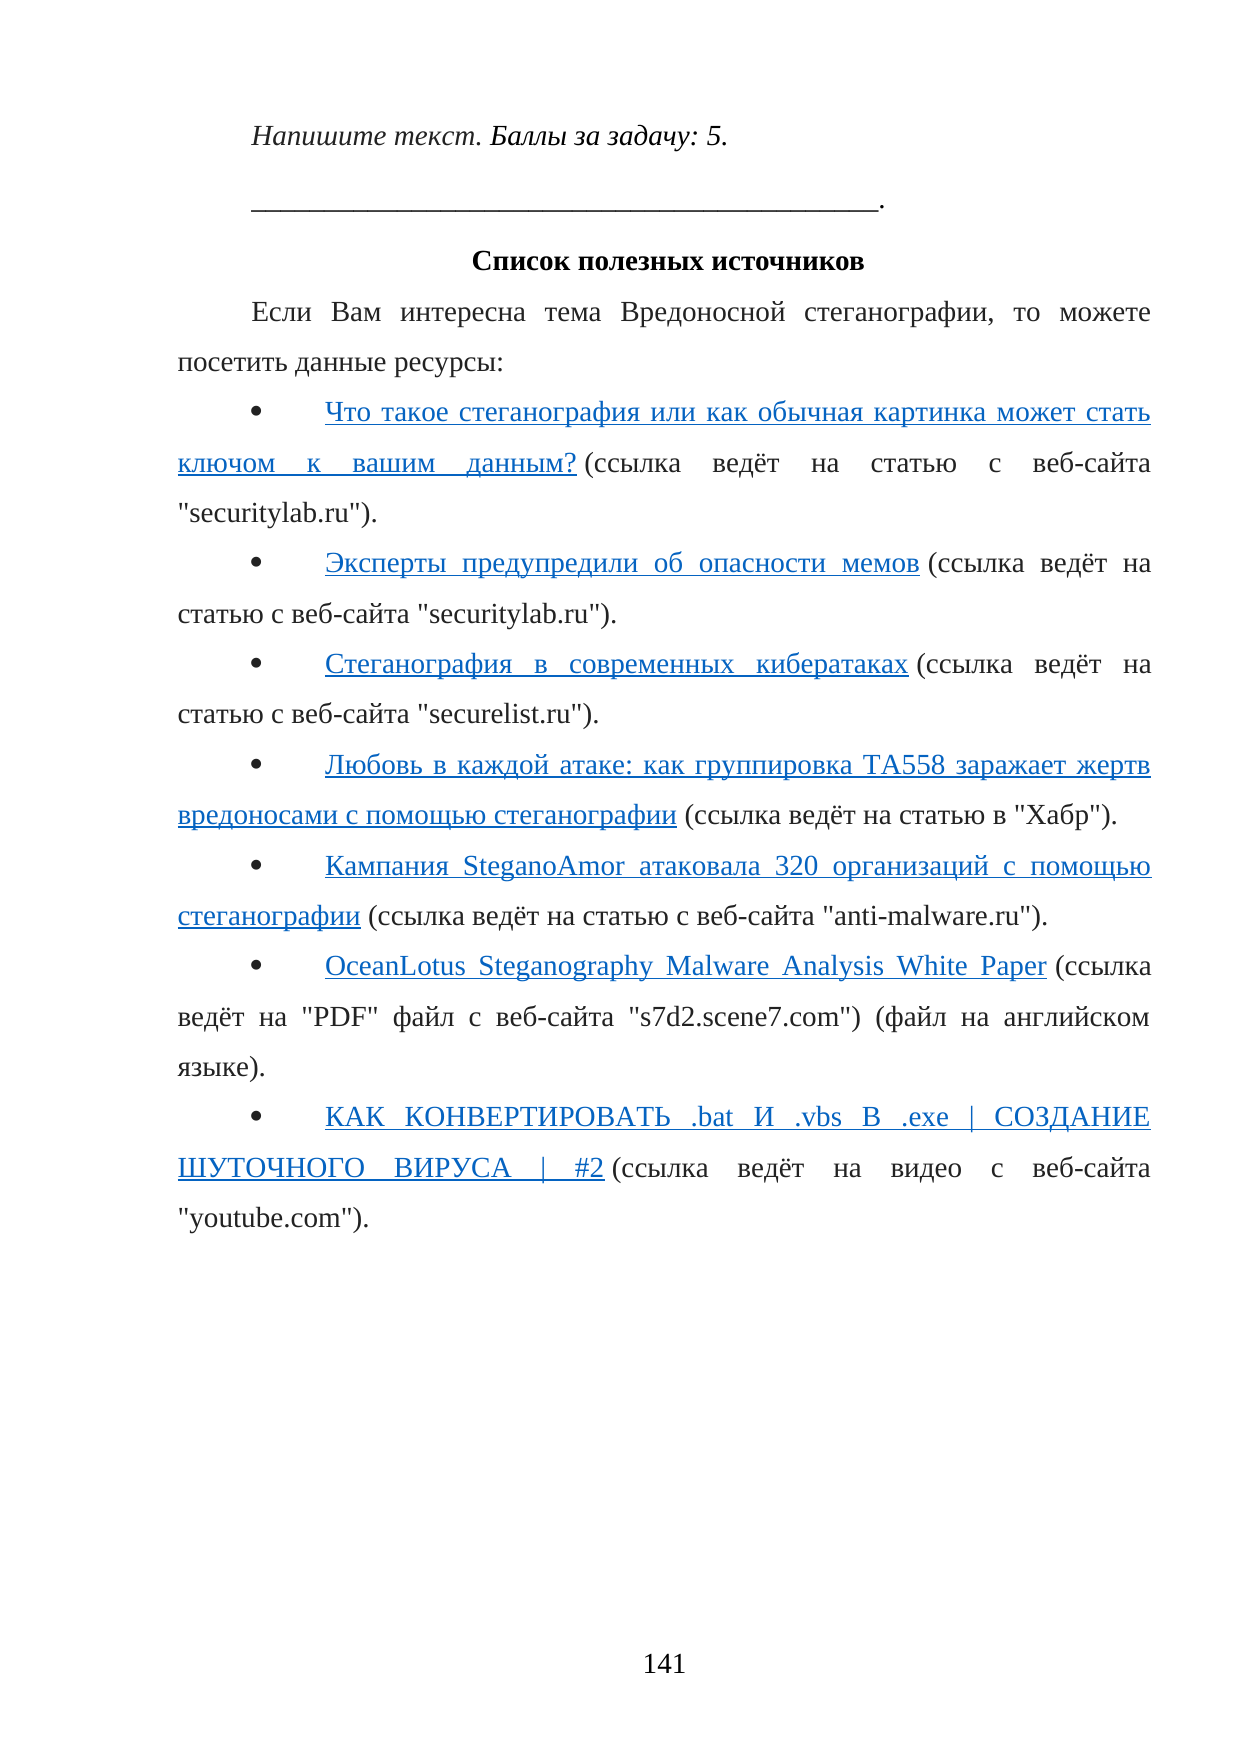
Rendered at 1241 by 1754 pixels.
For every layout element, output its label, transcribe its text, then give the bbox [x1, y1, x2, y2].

list Что такое стеганография или как обычная картинка может стать ключом к вашим данным? (ссылка ведёт на статью с веб-сайта "securitylab.ru"). [177, 394, 1152, 529]
list КАК КОНВЕРТИРОВАТЬ .bat И .vbs В .exe | СОЗДАНИЕ ШУТОЧНОГО ВИРУСА | #2 (ссылка ведёт на видео с веб-сайта "youtube.com"). [177, 1099, 1152, 1234]
list Стеганография в современных кибератаках (ссылка ведёт на статью с веб-сайта "securelist.ru"). [177, 646, 1152, 730]
list ​ Список полезных источников [177, 243, 1152, 277]
text Если Вам интересна тема Вредоносной стеганографии, то можете посетить данные ресурсы: [177, 294, 1152, 378]
list OceanLotus Steganography Malware Analysis White Paper (ссылка ведёт на "PDF" файл с веб-сайта "s7d2.scene7.com") (файл на английском языке). [177, 948, 1152, 1083]
text ___________________________________________. [177, 181, 1152, 214]
list Кампания SteganoAmor атаковала 320 организаций с помощью стеганографии (ссылка ведёт на статью с веб-сайта "anti-malware.ru"). [177, 848, 1152, 932]
text Напишите текст. Баллы за задачу: 5. [177, 118, 1152, 152]
list Эксперты предупредили об опасности мемов (ссылка ведёт на статью с веб-сайта "securitylab.ru"). [177, 546, 1152, 629]
list Любовь в каждой атаке: как группировка TA558 заражает жертв вредоносами с помощью стеганографии (ссылка ведёт на статью в "Хабр"). [177, 747, 1152, 831]
